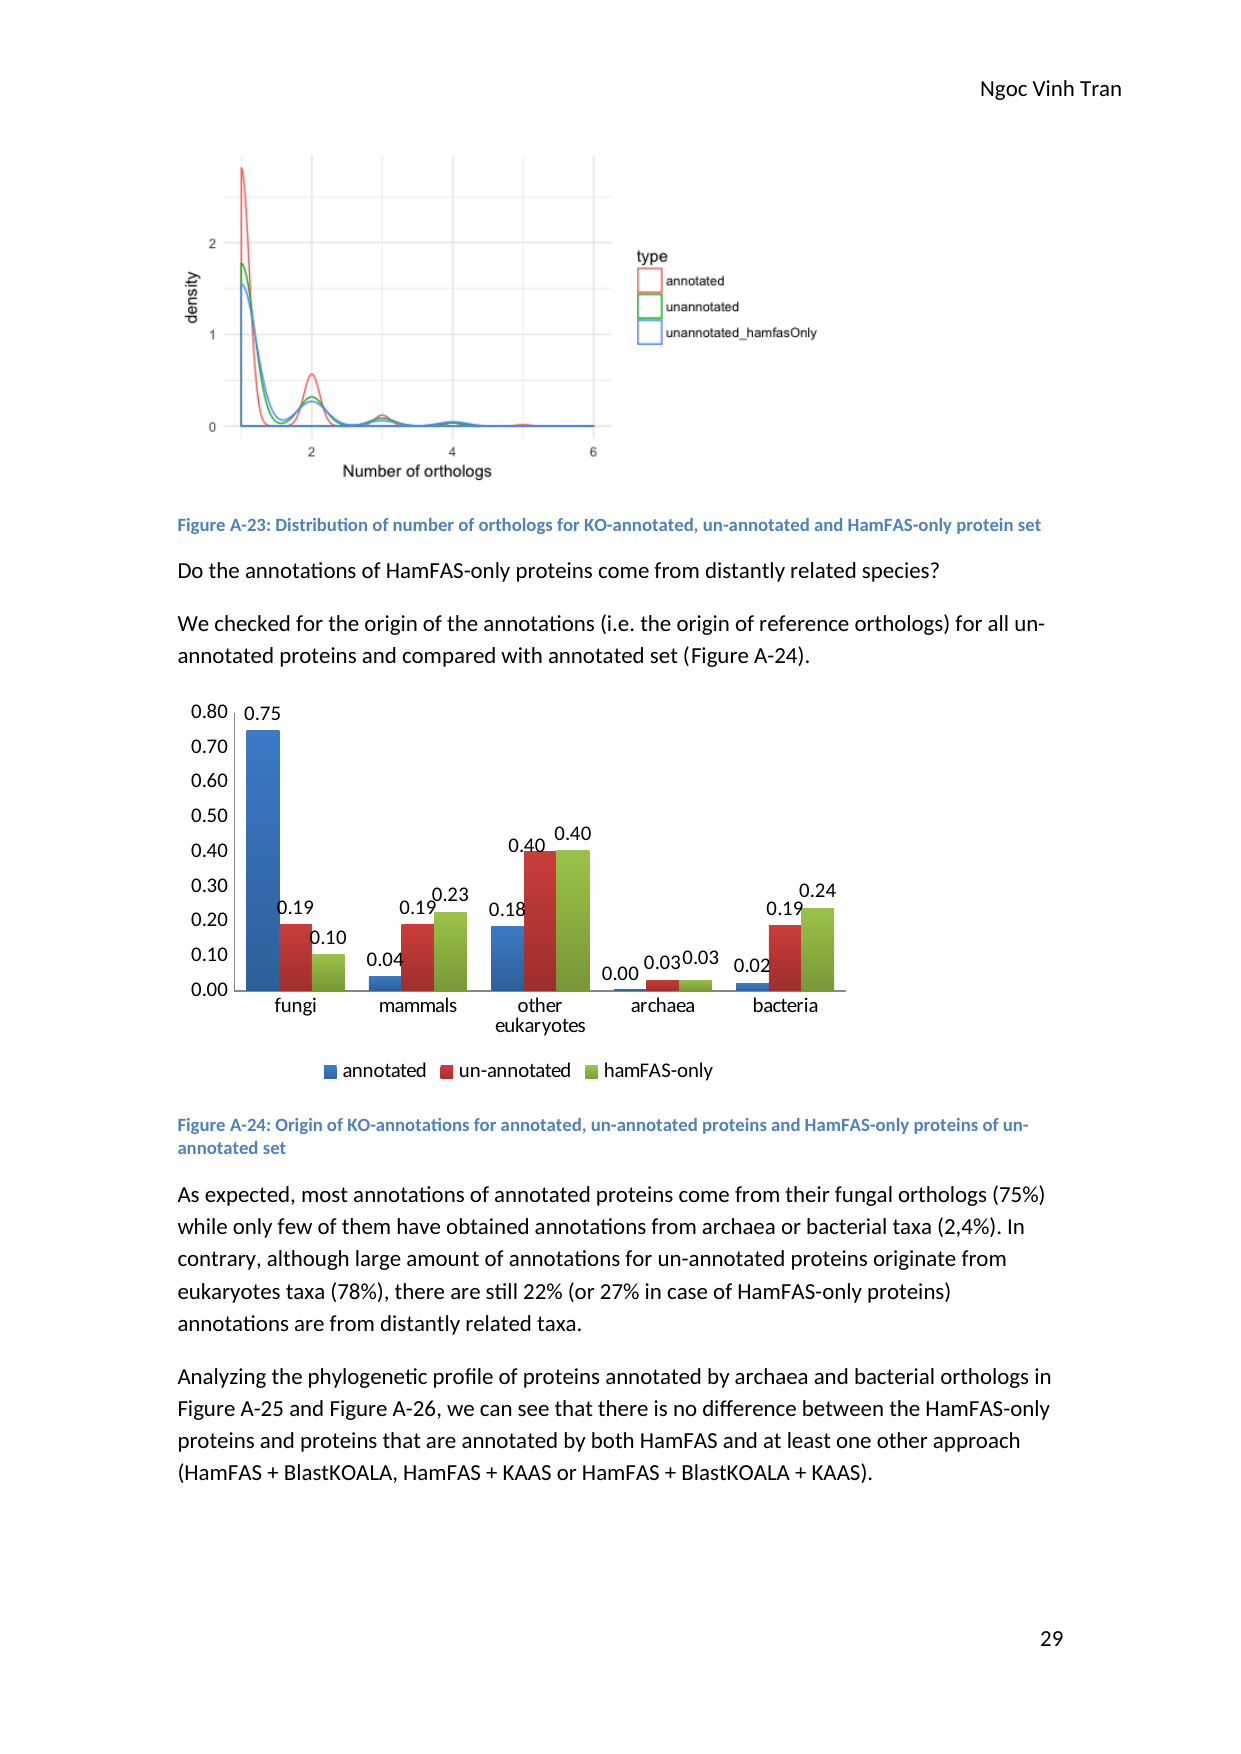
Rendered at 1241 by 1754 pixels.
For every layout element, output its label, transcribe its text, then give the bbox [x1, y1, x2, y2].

text Figure A-23: Distribution of number of orthologs for KO-annotated, un-annotated and HamFAS-only protein set [177, 513, 1063, 536]
picture [177, 147, 834, 488]
text Analyzing the phylogenetic profile of proteins annotated by archaea and bacterial orthologs in Figure A-25 and Figure A-26, we can see that there is no difference between the HamFAS-only proteins and proteins that are annotated by both HamFAS and at least one other approach (HamFAS + BlastKOALA, HamFAS + KAAS or HamFAS + BlastKOALA + KAAS). [177, 1362, 1063, 1487]
text We checked for the origin of the annotations (i.e. the origin of reference orthologs) for all un-annotated proteins and compared with annotated set (Figure A-24). [177, 609, 1063, 670]
text As expected, most annotations of annotated proteins come from their fungal orthologs (75%) while only few of them have obtained annotations from archaea or bacterial taxa (2,4%). In contrary, although large amount of annotations for un-annotated proteins originate from eukaryotes taxa (78%), there are still 22% (or 27% in case of HamFAS-only proteins) annotations are from distantly related taxa. [177, 1180, 1063, 1337]
text Do the annotations of HamFAS-only proteins come from distantly related species? [177, 556, 1063, 584]
text Figure A-24: Origin of KO-annotations for annotated, un-annotated proteins and HamFAS-only proteins of un-annotated set [177, 1113, 1063, 1159]
